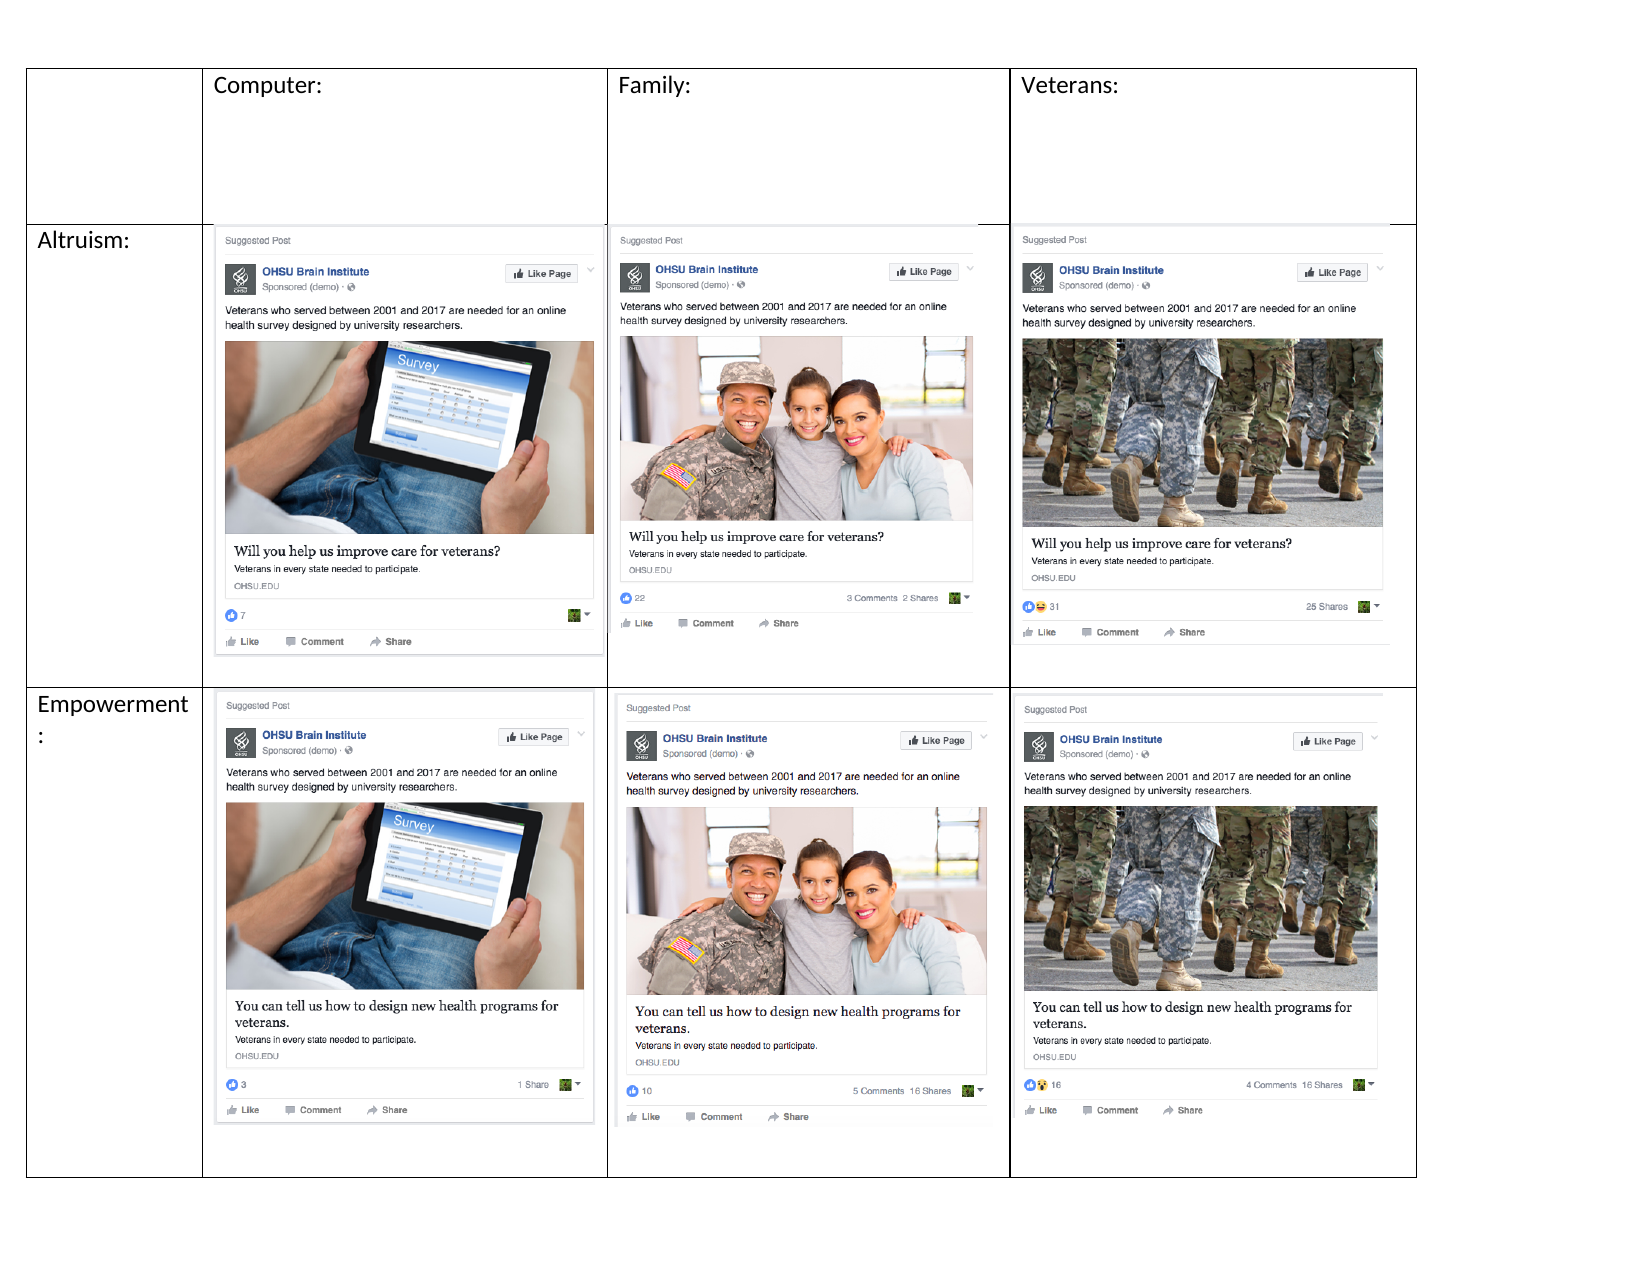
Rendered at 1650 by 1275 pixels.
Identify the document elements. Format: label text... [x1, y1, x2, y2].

picture [213, 688, 596, 1125]
table_cell [608, 225, 1009, 687]
table_cell [1011, 225, 1416, 687]
table_header Veterans: [1011, 69, 1416, 223]
table_cell [203, 688, 607, 1177]
table_header Family: [608, 69, 1009, 223]
picture [1010, 223, 1390, 645]
picture [1012, 693, 1383, 1118]
table_cell [203, 225, 607, 687]
picture [614, 693, 994, 1126]
table_cell Altruism: [27, 225, 202, 687]
picture [607, 224, 979, 632]
table_header Computer: [203, 69, 607, 223]
table_cell Empowerment: [27, 688, 202, 1177]
picture [213, 224, 605, 657]
table_cell [608, 688, 1009, 1177]
table_header [27, 69, 202, 223]
table_cell [1011, 688, 1416, 1177]
